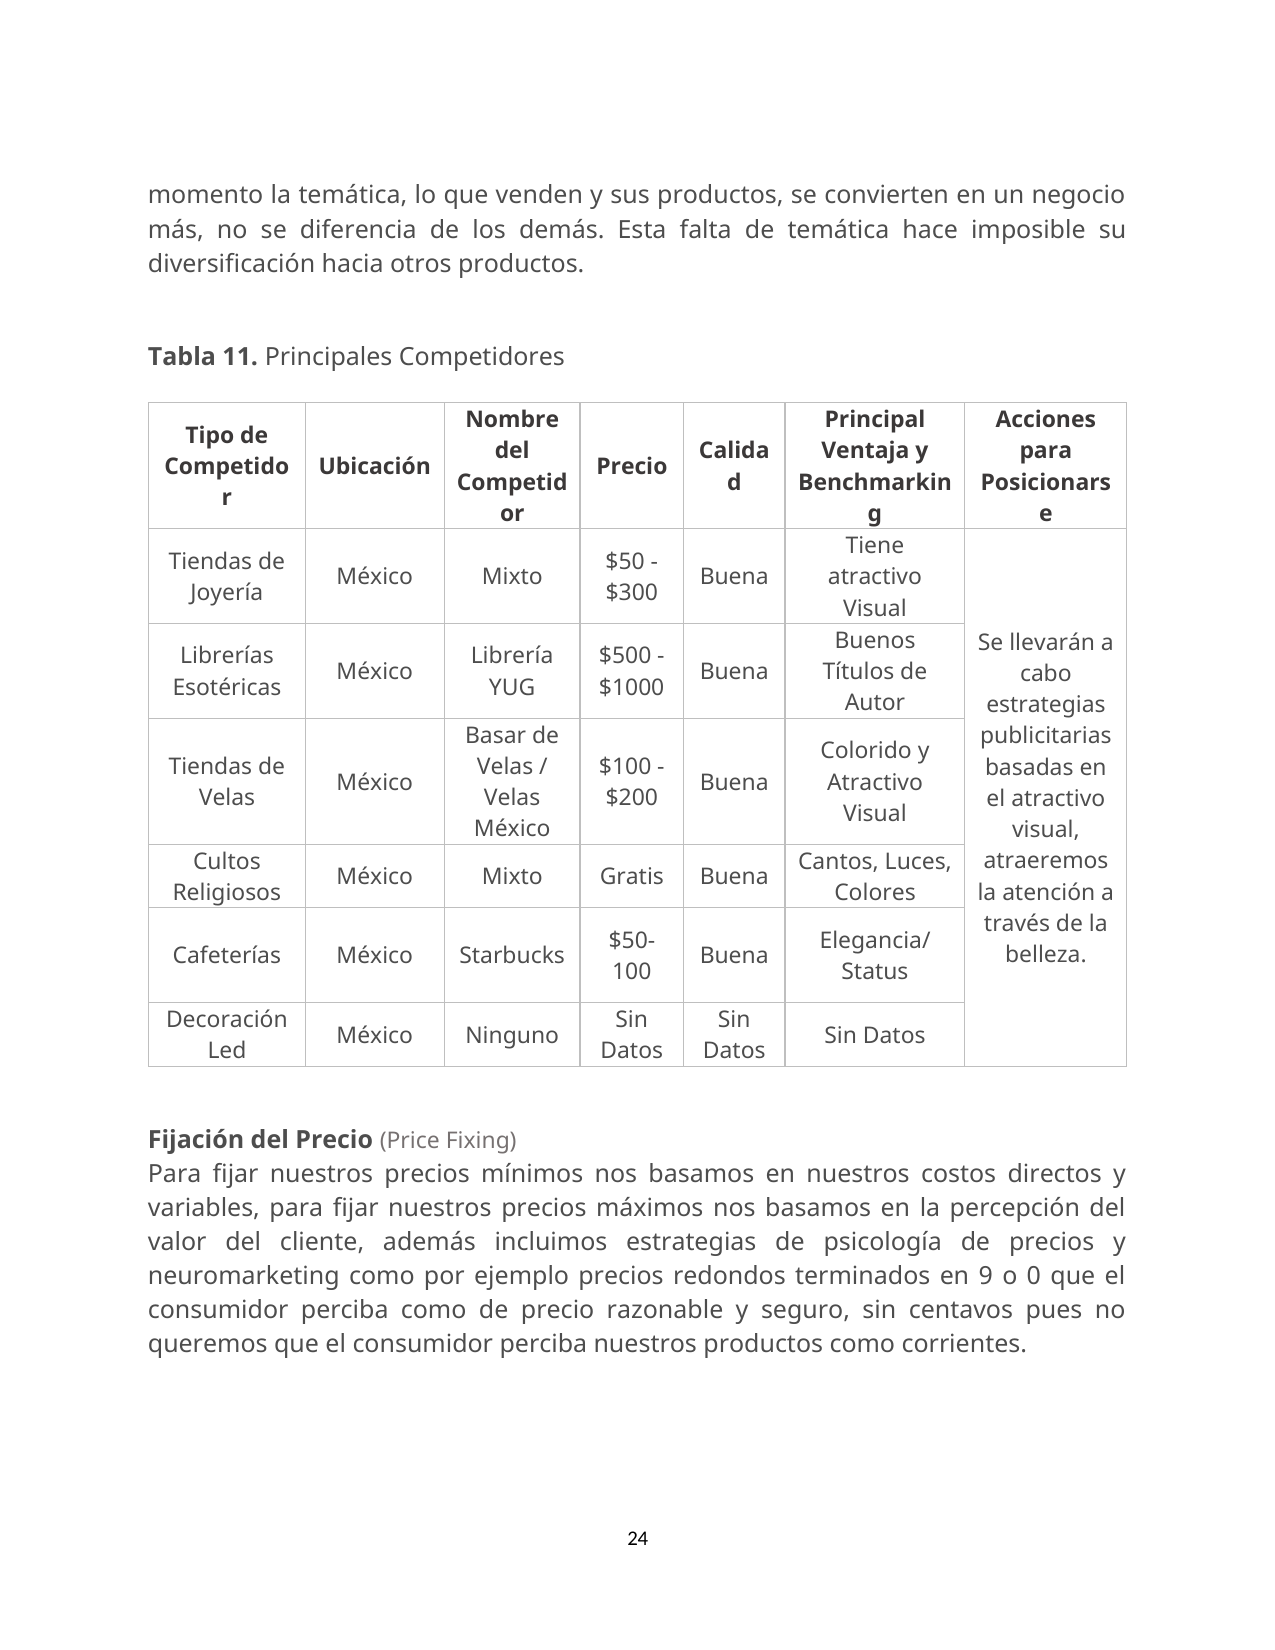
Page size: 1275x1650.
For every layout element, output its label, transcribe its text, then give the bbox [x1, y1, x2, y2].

table_cell México [306, 624, 444, 718]
table_cell Se llevarán a cabo estrategias publicitarias basadas en el atractivo visual, atraeremos la atención a través de la belleza. [965, 529, 1126, 1066]
table_cell Sin Datos [786, 1003, 964, 1066]
table_header Nombre del Competidor [445, 403, 579, 528]
table_cell Sin Datos [684, 1003, 784, 1066]
table_cell Tiendas de Velas [149, 719, 305, 844]
table_cell Gratis [581, 845, 683, 907]
text Fijación del Precio (Price Fixing) [148, 1122, 1127, 1156]
table_header Ubicación [306, 403, 444, 528]
table_cell México [306, 908, 444, 1002]
table_cell Cultos Religiosos [149, 845, 305, 907]
table_cell Tiendas de Joyería [149, 529, 305, 623]
table_cell Mixto [445, 845, 579, 907]
table_cell México [306, 719, 444, 844]
table_cell Cantos, Luces, Colores [786, 845, 964, 907]
table_cell $50-100 [581, 908, 683, 1002]
table_cell México [306, 845, 444, 907]
table_header Calidad [684, 403, 784, 528]
table_cell Buena [684, 719, 784, 844]
table_cell Librería YUG [445, 624, 579, 718]
table_cell $100 - $200 [581, 719, 683, 844]
table_cell Colorido y Atractivo Visual [786, 719, 964, 844]
table_header Tipo de Competidor [149, 403, 305, 528]
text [148, 177, 1127, 279]
table_cell Basar de Velas / Velas México [445, 719, 579, 844]
table_header Acciones para Posicionarse [965, 403, 1126, 528]
table_header Principal Ventaja y Benchmarking [786, 403, 964, 528]
table_cell Librerías Esotéricas [149, 624, 305, 718]
table_cell Buenos Títulos de Autor [786, 624, 964, 718]
table_cell $500 - $1000 [581, 624, 683, 718]
table_cell Sin Datos [581, 1003, 683, 1066]
table_cell Decoración Led [149, 1003, 305, 1066]
table_cell Mixto [445, 529, 579, 623]
table_cell Buena [684, 845, 784, 907]
text Tabla 11. Principales Competidores [148, 338, 1127, 372]
table_cell Ninguno [445, 1003, 579, 1066]
table_cell Buena [684, 908, 784, 1002]
table_cell Starbucks [445, 908, 579, 1002]
table_cell Tiene atractivo Visual [786, 529, 964, 623]
table_cell Buena [684, 624, 784, 718]
table_cell Cafeterías [149, 908, 305, 1002]
table_cell México [306, 529, 444, 623]
text Para fijar nuestros precios mínimos nos basamos en nuestros costos directos y variables, para fijar nuestros precios máximos nos basamos en la percepción del valor del cliente, además incluimos estrategias de psicología de precios y neuromarketing como por ejemplo precios redondos terminados en 9 o 0 que el consumidor perciba como de precio razonable y seguro, sin centavos pues no queremos que el consumidor perciba nuestros productos como corrientes. [148, 1156, 1127, 1360]
table_header Precio [581, 403, 683, 528]
table_cell Elegancia/Status [786, 908, 964, 1002]
table_cell $50 - $300 [581, 529, 683, 623]
table_cell México [306, 1003, 444, 1066]
table_cell Buena [684, 529, 784, 623]
